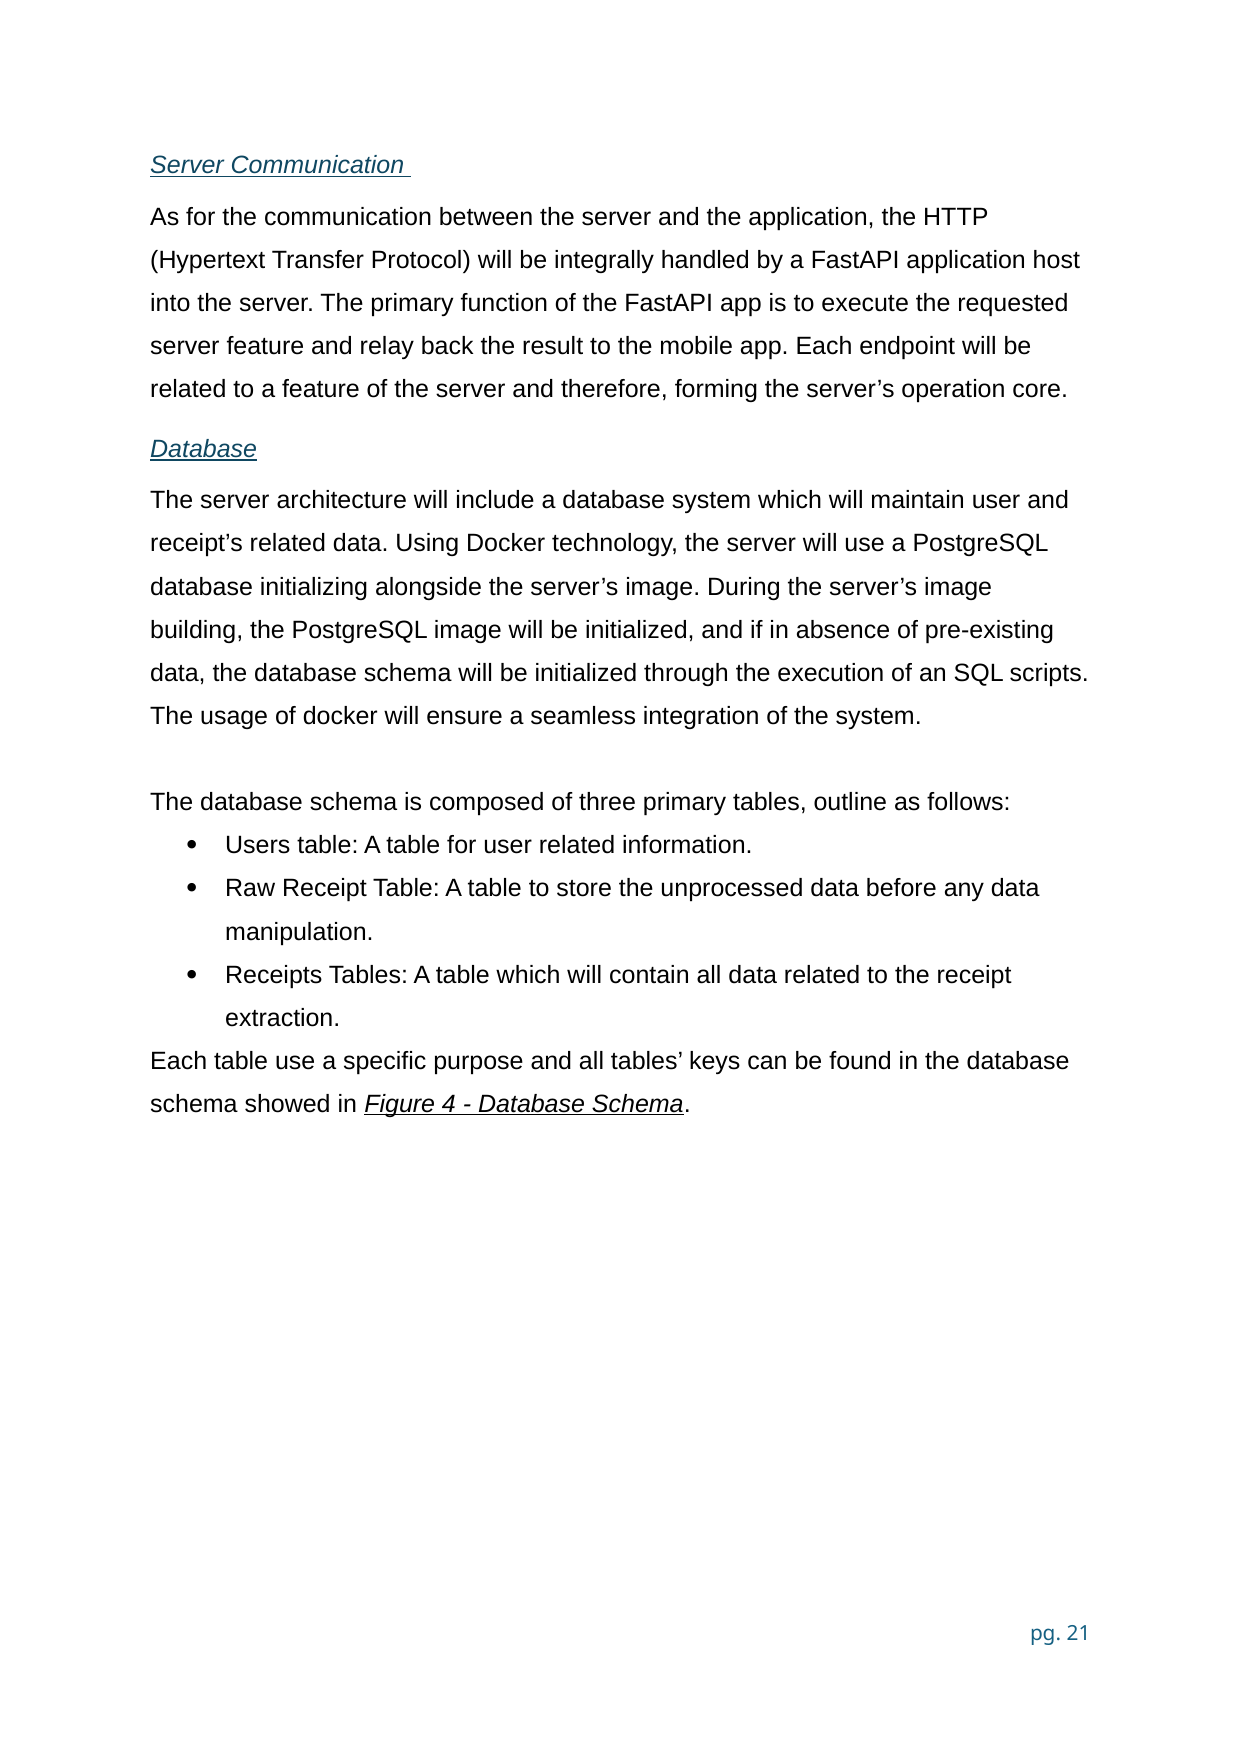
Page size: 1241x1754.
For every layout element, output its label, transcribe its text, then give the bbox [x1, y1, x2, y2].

text The server architecture will include a database system which will maintain user and receipt’s related data. Using Docker technology, the server will use a PostgreSQL database initializing alongside the server’s image. During the server’s image building, the PostgreSQL image will be initialized, and if in absence of pre-existing data, the database schema will be initialized through the execution of an SQL scripts. The usage of docker will ensure a seamless integration of the system. [150, 485, 1090, 729]
subtitle Database [150, 434, 1090, 462]
subtitle Server Communication [150, 150, 1090, 179]
list Receipts Tables: A table which will contain all data related to the receipt extraction. [187, 960, 1090, 1032]
list Users table: A table for user related information. [187, 830, 1090, 859]
text Each table use a specific purpose and all tables’ keys can be found in the database schema showed in Figure 4 - Database Schema. [150, 1046, 1090, 1118]
text The database schema is composed of three primary tables, outline as follows: [150, 787, 1090, 816]
text As for the communication between the server and the application, the HTTP (Hypertext Transfer Protocol) will be integrally handled by a FastAPI application host into the server. The primary function of the FastAPI app is to execute the requested server feature and relay back the result to the mobile app. Each endpoint will be related to a feature of the server and therefore, forming the server’s operation core. [150, 201, 1090, 403]
list Raw Receipt Table: A table to store the unprocessed data before any data manipulation. [187, 873, 1090, 945]
